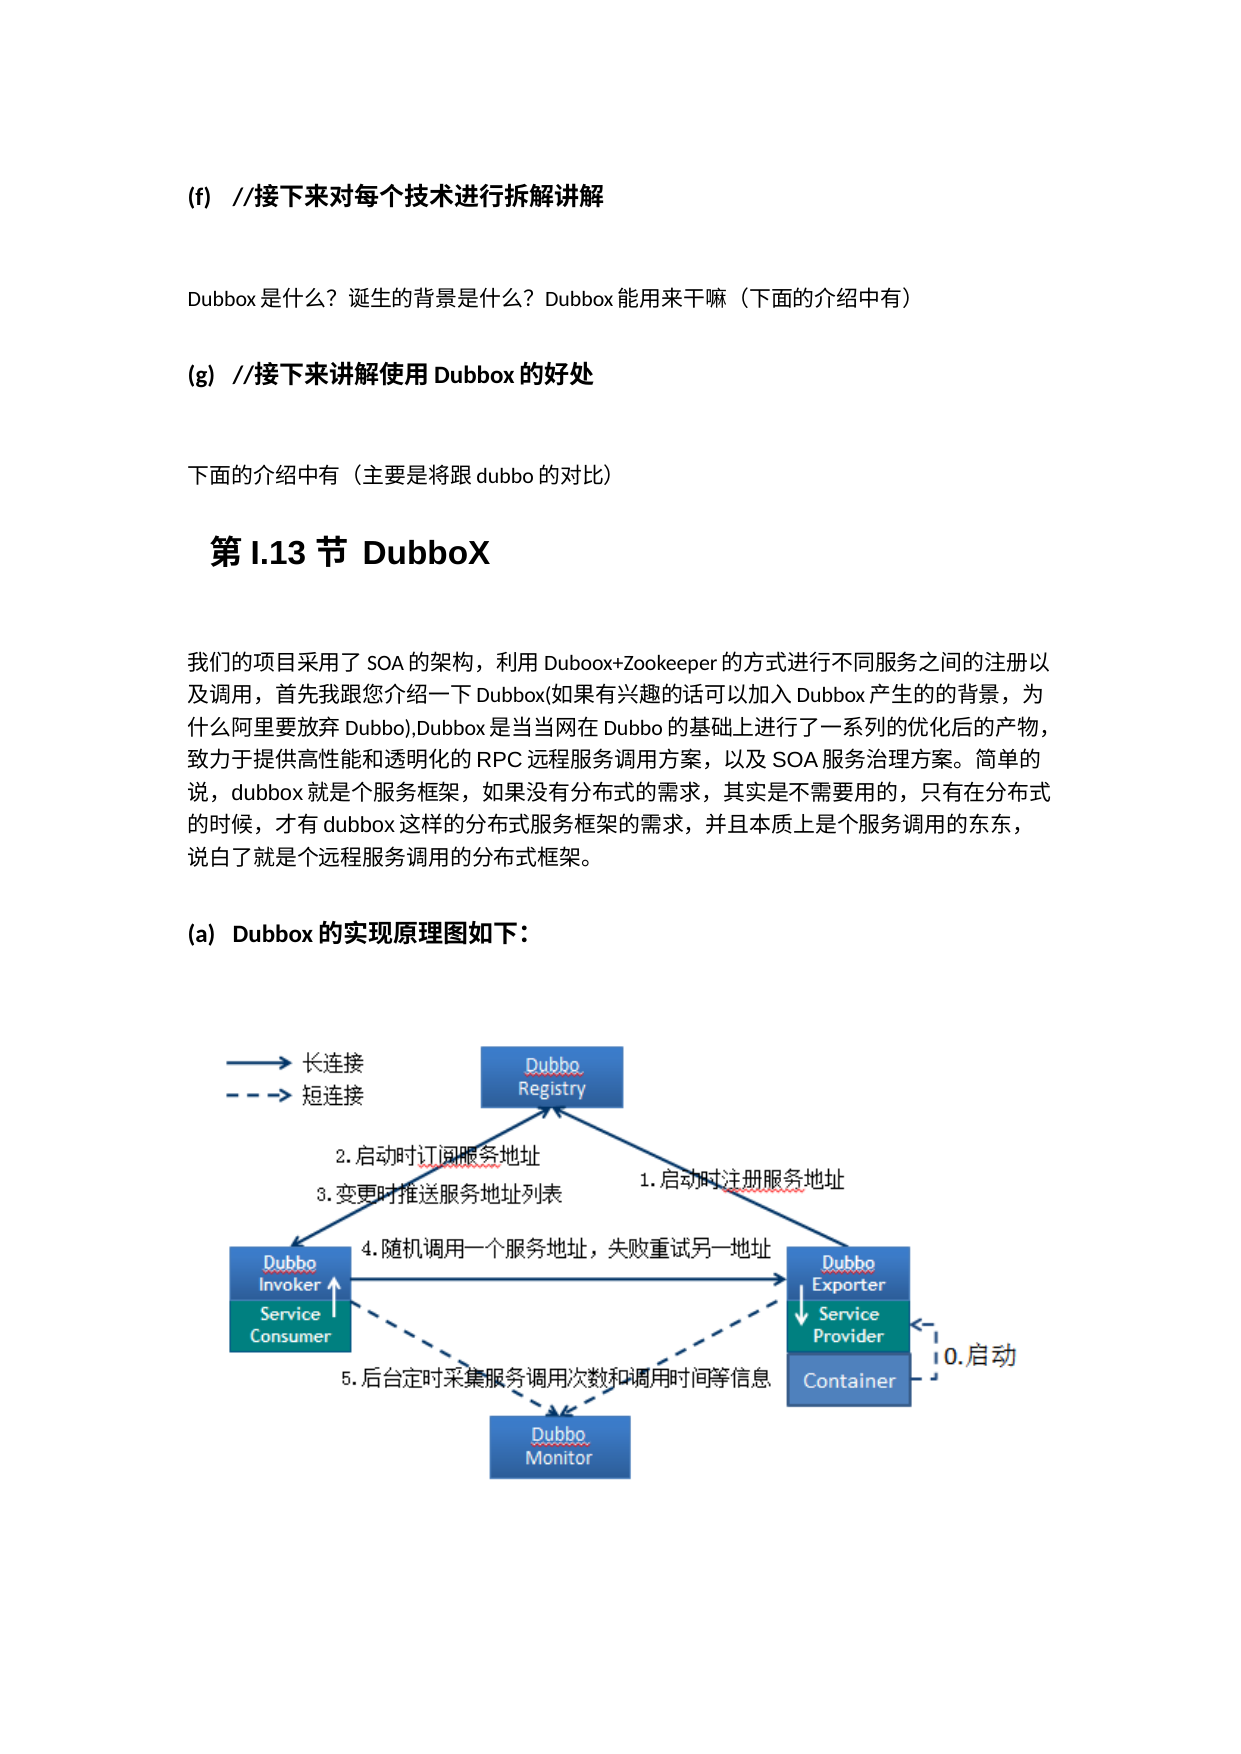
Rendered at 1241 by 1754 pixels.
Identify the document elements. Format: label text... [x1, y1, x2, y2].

subtitle //接下来对每个技术进行拆解讲解 [187, 162, 1053, 227]
subtitle Dubbox的实现原理图如下： [187, 899, 1053, 964]
text 下面的介绍中有（主要是将跟dubbo的对比） [187, 458, 1053, 490]
text 我们的项目采用了SOA的架构，利用Duboox+Zookeeper的方式进行不同服务之间的注册以及调用，首先我跟您介绍一下Dubbox(如果有兴趣的话可以加入Dubbox产生的的背景，为什么阿里要放弃Dubbo),Dubbox是当当网在Dubbo的基础上进行了一系列的优化后的产物，致力于提供高性能和透明化的RPC远程服务调用方案，以及SOA服务治理方案。简单的说，dubbox就是个服务框架，如果没有分布式的需求，其实是不需要用的，只有在分布式的时候，才有dubbox这样的分布式服务框架的需求，并且本质上是个服务调用的东东，说白了就是个远程服务调用的分布式框架。 [187, 644, 1053, 872]
subtitle //接下来讲解使用Dubbox的好处 [187, 340, 1053, 405]
picture [187, 1027, 1053, 1494]
subtitle DubboX [209, 517, 1031, 582]
text Dubbox是什么？诞生的背景是什么？Dubbox能用来干嘛（下面的介绍中有） [187, 280, 1053, 313]
